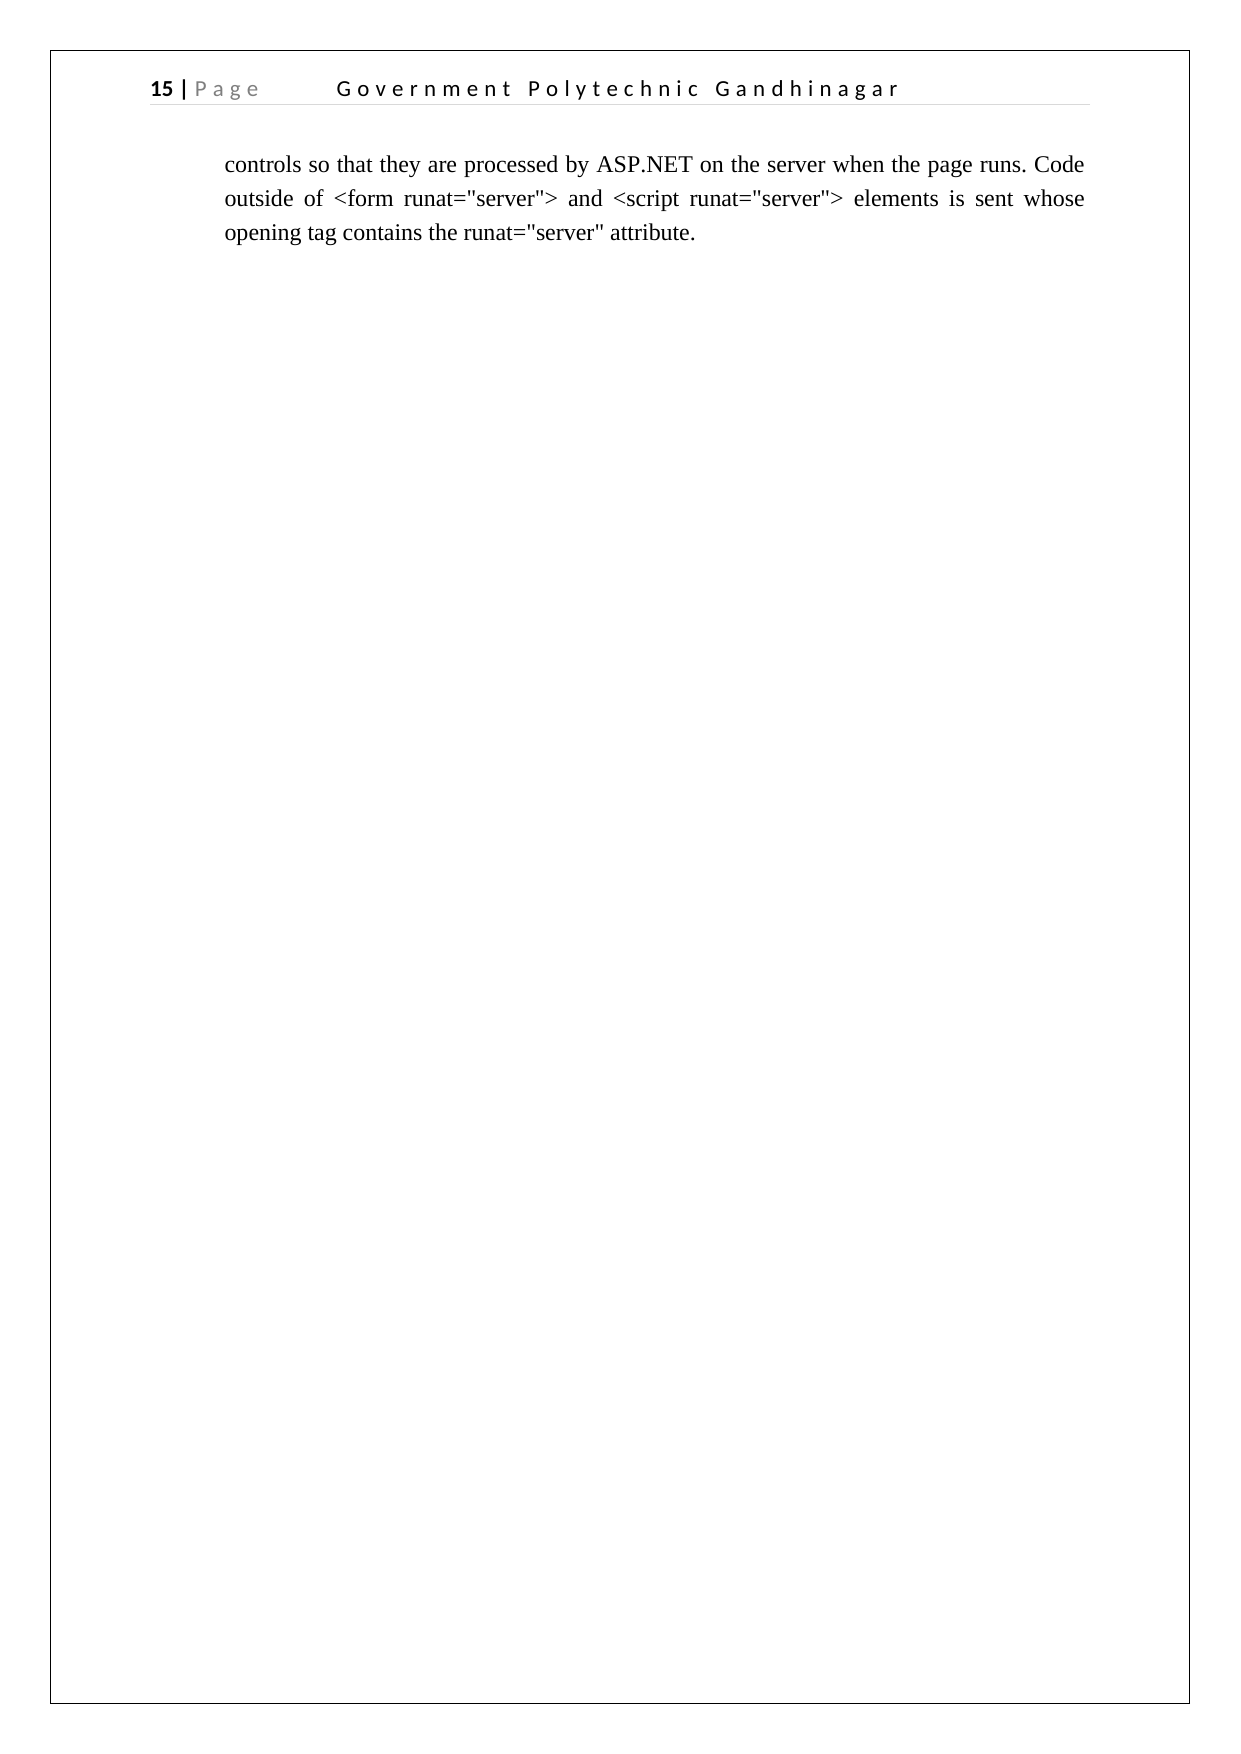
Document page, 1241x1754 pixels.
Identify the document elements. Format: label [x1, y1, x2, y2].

text [223, 150, 1086, 246]
